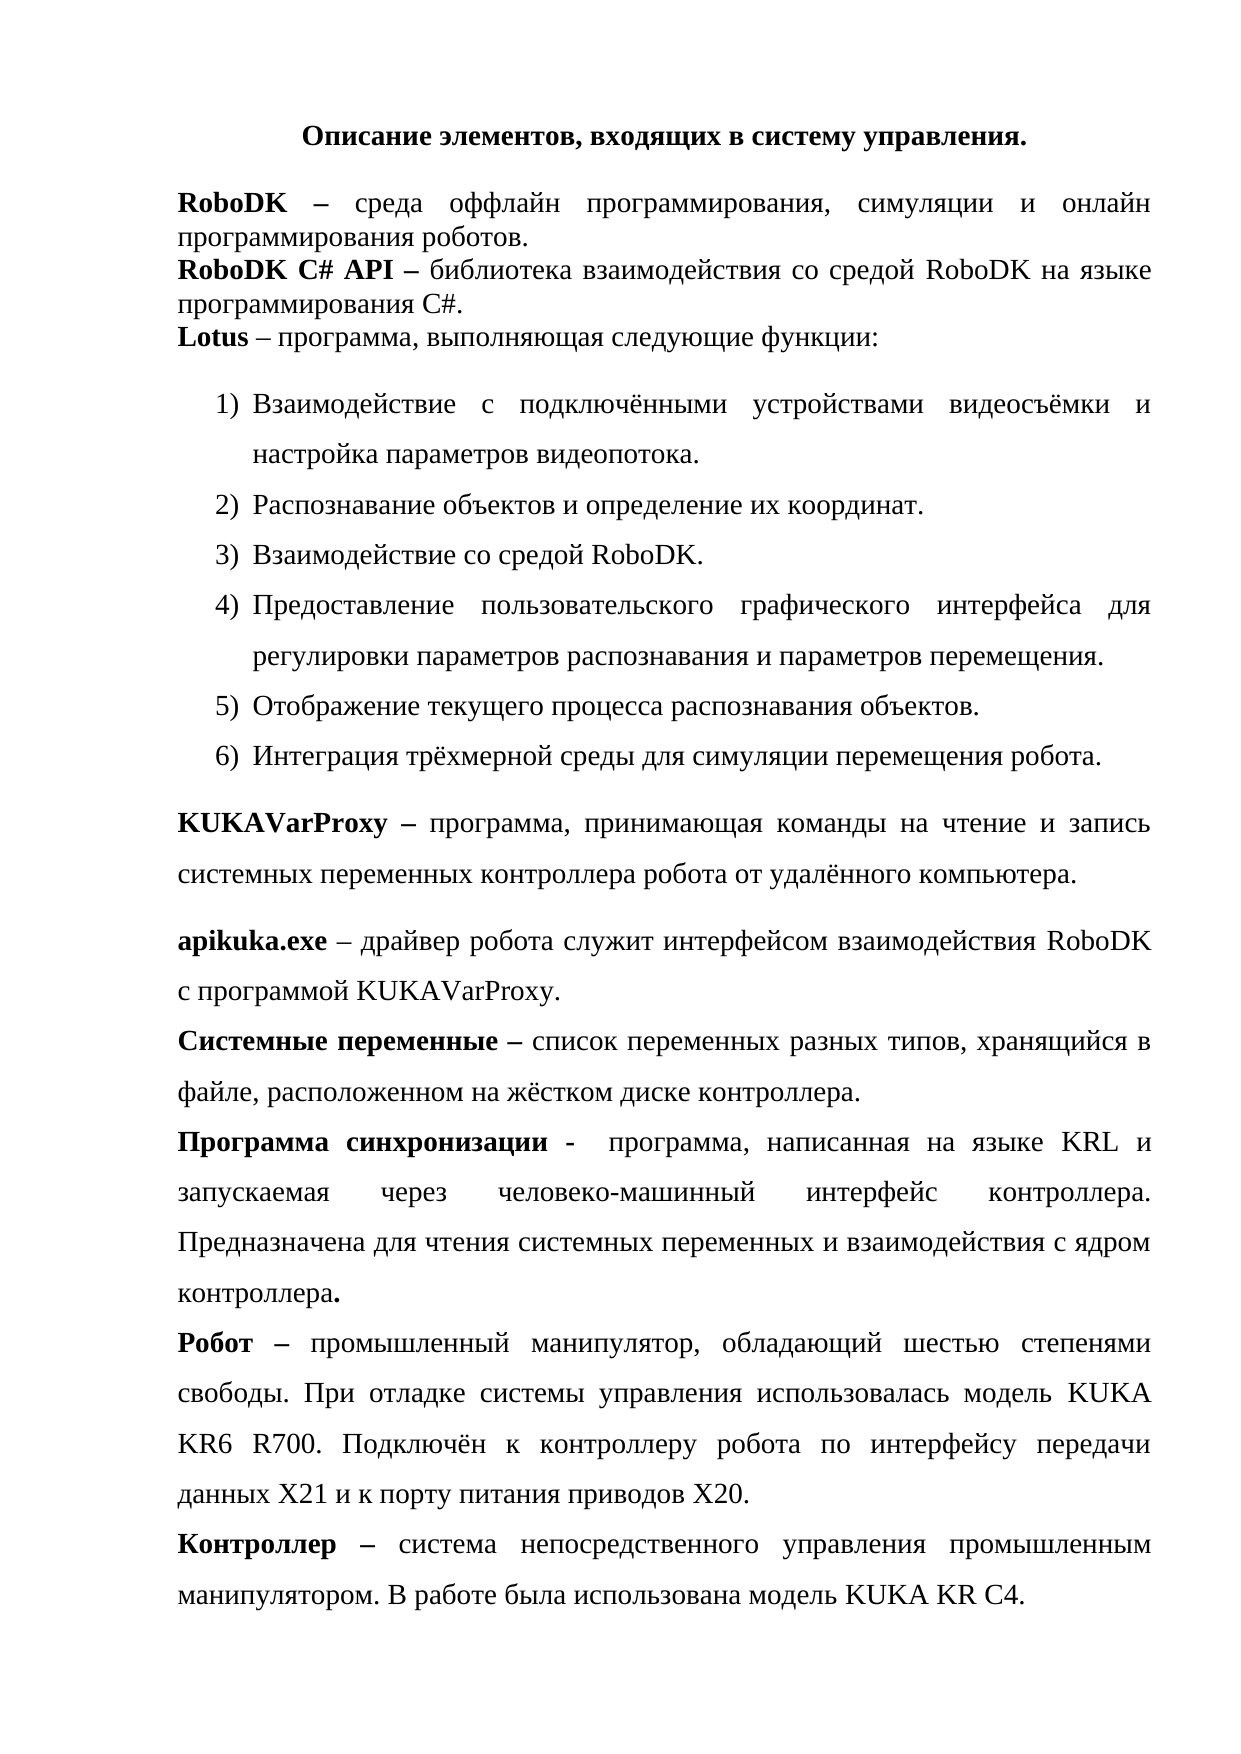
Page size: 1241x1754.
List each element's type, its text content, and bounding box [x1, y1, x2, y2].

text Описание элементов, входящих в систему управления. [177, 118, 1152, 152]
list Интеграция трёхмерной среды для симуляции перемещения робота. [215, 738, 1152, 772]
text RoboDK C# API – библиотека взаимодействия со средой RoboDK на языке программирования C#. [177, 252, 1152, 319]
text KUKAVarProxy – программа, принимающая команды на чтение и запись системных переменных контроллера робота от удалённого компьютера. [177, 805, 1152, 889]
text Программа синхронизации - программа, написанная на языке KRL и запускаемая через человеко-машинный интерфейс контроллера. Предназначена для чтения системных переменных и взаимодействия с ядром контроллера. [177, 1124, 1152, 1308]
list Распознавание объектов и определение их координат. [215, 487, 1152, 520]
text Системные переменные – список переменных разных типов, хранящийся в файле, расположенном на жёстком диске контроллера. [177, 1023, 1152, 1107]
list Отображение текущего процесса распознавания объектов. [215, 688, 1152, 722]
text Lotus – программа, выполняющая следующие функции: [177, 319, 1152, 353]
text RoboDK – среда оффлайн программирования, симуляции и онлайн программирования роботов. [177, 185, 1152, 252]
list Предоставление пользовательского графического интерфейса для регулировки параметров распознавания и параметров перемещения. [215, 587, 1152, 671]
list Взаимодействие со средой RoboDK. [215, 537, 1152, 571]
text Робот – промышленный манипулятор, обладающий шестью степенями свободы. При отладке системы управления использовалась модель KUKA KR6 R700. Подключён к контроллеру робота по интерфейсу передачи данных X21 и к порту питания приводов X20. [177, 1325, 1152, 1510]
list Взаимодействие с подключёнными устройствами видеосъёмки и настройка параметров видеопотока. [215, 386, 1152, 470]
text Контроллер – система непосредственного управления промышленным манипулятором. В работе была использована модель KUKA KR C4. [177, 1526, 1152, 1610]
text apikuka.exe – драйвер робота служит интерфейсом взаимодействия RoboDK с программой KUKAVarProxy. [177, 923, 1152, 1007]
